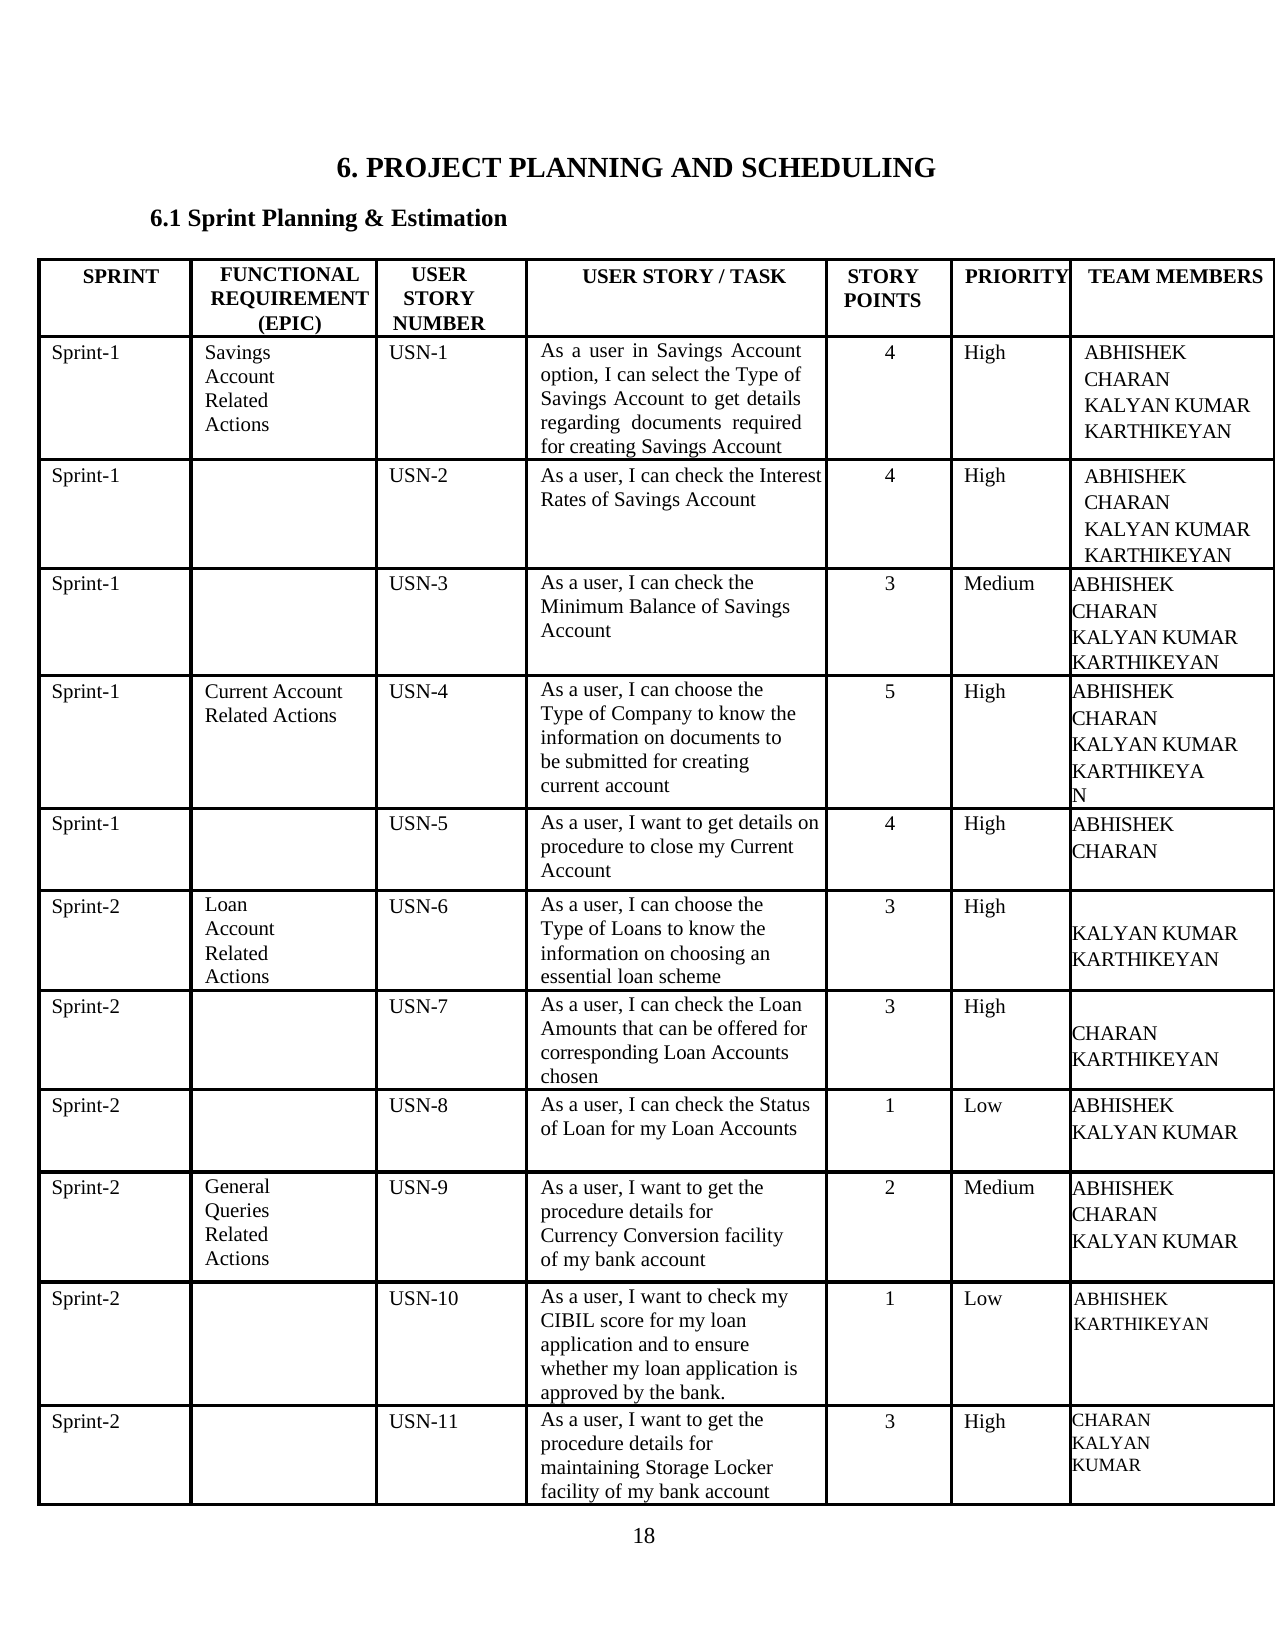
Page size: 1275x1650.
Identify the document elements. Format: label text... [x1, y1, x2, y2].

table_cell High [953, 810, 1069, 889]
table_cell Sprint-2 [41, 1284, 189, 1404]
table_cell Savings Account Related Actions [193, 338, 375, 458]
table_cell As a user, I can check the Minimum Balance of Savings Account [528, 570, 825, 674]
table_cell USN-11 [378, 1407, 525, 1503]
table_cell [193, 1284, 375, 1404]
table_cell USN-10 [378, 1284, 525, 1404]
table_cell [193, 1407, 375, 1503]
table_cell 4 [828, 810, 950, 889]
table_cell High [953, 677, 1069, 807]
table_cell High [953, 338, 1069, 458]
table_cell Sprint-2 [41, 1174, 189, 1280]
table_header SPRINT [41, 261, 189, 334]
table_cell ABHISHEK CHARAN KALYAN KUMAR KARTHIKEYAN [1072, 461, 1273, 567]
table_header TEAM MEMBERS [1072, 261, 1273, 334]
table_cell Sprint-1 [41, 570, 189, 674]
table_cell Low [953, 1284, 1069, 1404]
table_cell 2 [828, 1174, 950, 1280]
table_cell [193, 1091, 375, 1170]
table_cell Sprint-1 [41, 461, 189, 567]
table_cell [193, 461, 375, 567]
table_cell As a user, I can choose the Type of Company to know the information on documents to be submitted for creating current account [528, 677, 825, 807]
table_cell 1 [828, 1284, 950, 1404]
table_cell High [953, 892, 1069, 988]
table_cell USN-9 [378, 1174, 525, 1280]
table_cell ABHISHEK CHARAN KALYAN KUMAR [1072, 1174, 1273, 1280]
table_cell 3 [828, 892, 950, 988]
table_cell As a user, I want to get the procedure details for Currency Conversion facility of my bank account [528, 1174, 825, 1280]
table_cell USN-7 [378, 992, 525, 1088]
table_cell 3 [828, 1407, 950, 1503]
table_cell USN-4 [378, 677, 525, 807]
table_cell Medium [953, 1174, 1069, 1280]
table_cell [193, 570, 375, 674]
table_header USER STORY / TASK [528, 261, 825, 334]
table_cell High [953, 1407, 1069, 1503]
table_cell High [953, 992, 1069, 1088]
table_cell Sprint-2 [41, 892, 189, 988]
table_cell As a user, I want to check my CIBIL score for my loan application and to ensure whether my loan application is approved by the bank. [528, 1284, 825, 1404]
table_cell Sprint-1 [41, 677, 189, 807]
table_cell CHARAN KARTHIKEYAN [1072, 992, 1273, 1088]
table_cell [193, 992, 375, 1088]
table_cell ABHISHEK CHARAN KALYAN KUMAR KARTHIKEYAN [1072, 338, 1273, 458]
subtitle PROJECT PLANNING AND SCHEDULING [336, 150, 1275, 183]
table_cell USN-8 [378, 1091, 525, 1170]
table_cell As a user, I want to get details on procedure to close my Current Account [528, 810, 825, 889]
table_cell USN-3 [378, 570, 525, 674]
table_cell USN-5 [378, 810, 525, 889]
table_cell High [953, 461, 1069, 567]
table_header STORY POINTS [828, 261, 950, 334]
table_cell Loan Account Related Actions [193, 892, 375, 988]
table_cell Sprint-1 [41, 338, 189, 458]
table_cell 5 [828, 677, 950, 807]
table_cell ABHISHEK KALYAN KUMAR [1072, 1091, 1273, 1170]
table_cell USN-2 [378, 461, 525, 567]
table_cell 3 [828, 570, 950, 674]
table_cell Current Account Related Actions [193, 677, 375, 807]
table_cell As a user, I can check the Interest Rates of Savings Account [528, 461, 825, 567]
table_cell ABHISHEK CHARAN KALYAN KUMAR KARTHIKEYAN [1072, 677, 1273, 807]
table_cell ABHISHEK KARTHIKEYAN [1072, 1284, 1273, 1404]
table_cell As a user, I want to get the procedure details for maintaining Storage Locker facility of my bank account [528, 1407, 825, 1503]
table_cell USN-1 [378, 338, 525, 458]
table_cell Low [953, 1091, 1069, 1170]
table_cell Sprint-2 [41, 1407, 189, 1503]
table_cell ABHISHEK CHARAN KALYAN KUMAR KARTHIKEYAN [1072, 570, 1273, 674]
table_cell Medium [953, 570, 1069, 674]
table_header PRIORITY [953, 261, 1069, 334]
table_cell As a user, I can choose the Type of Loans to know the information on choosing an essential loan scheme [528, 892, 825, 988]
table_cell Sprint-1 [41, 810, 189, 889]
table_cell CHARAN KALYAN KUMAR [1072, 1407, 1273, 1503]
table_cell 1 [828, 1091, 950, 1170]
table_cell [193, 810, 375, 889]
table_cell USN-6 [378, 892, 525, 988]
table_header USER STORY NUMBER [378, 261, 525, 334]
table_cell 3 [828, 992, 950, 1088]
table_cell ABHISHEK CHARAN [1072, 810, 1273, 889]
table_header FUNCTIONAL REQUIREMENT (EPIC) [193, 261, 375, 334]
table_cell Sprint-2 [41, 992, 189, 1088]
table_cell As a user, I can check the Status of Loan for my Loan Accounts [528, 1091, 825, 1170]
table_cell KALYAN KUMAR KARTHIKEYAN [1072, 892, 1273, 988]
table_cell As a user in Savings Account option, I can select the Type of Savings Account to get details regarding documents required for creating Savings Account [528, 338, 825, 458]
subtitle Sprint Planning & Estimation [150, 203, 1275, 232]
table_cell 4 [828, 338, 950, 458]
table_cell 4 [828, 461, 950, 567]
table_cell General Queries Related Actions [193, 1174, 375, 1280]
table_cell Sprint-2 [41, 1091, 189, 1170]
table_cell As a user, I can check the Loan Amounts that can be offered for corresponding Loan Accounts chosen [528, 992, 825, 1088]
